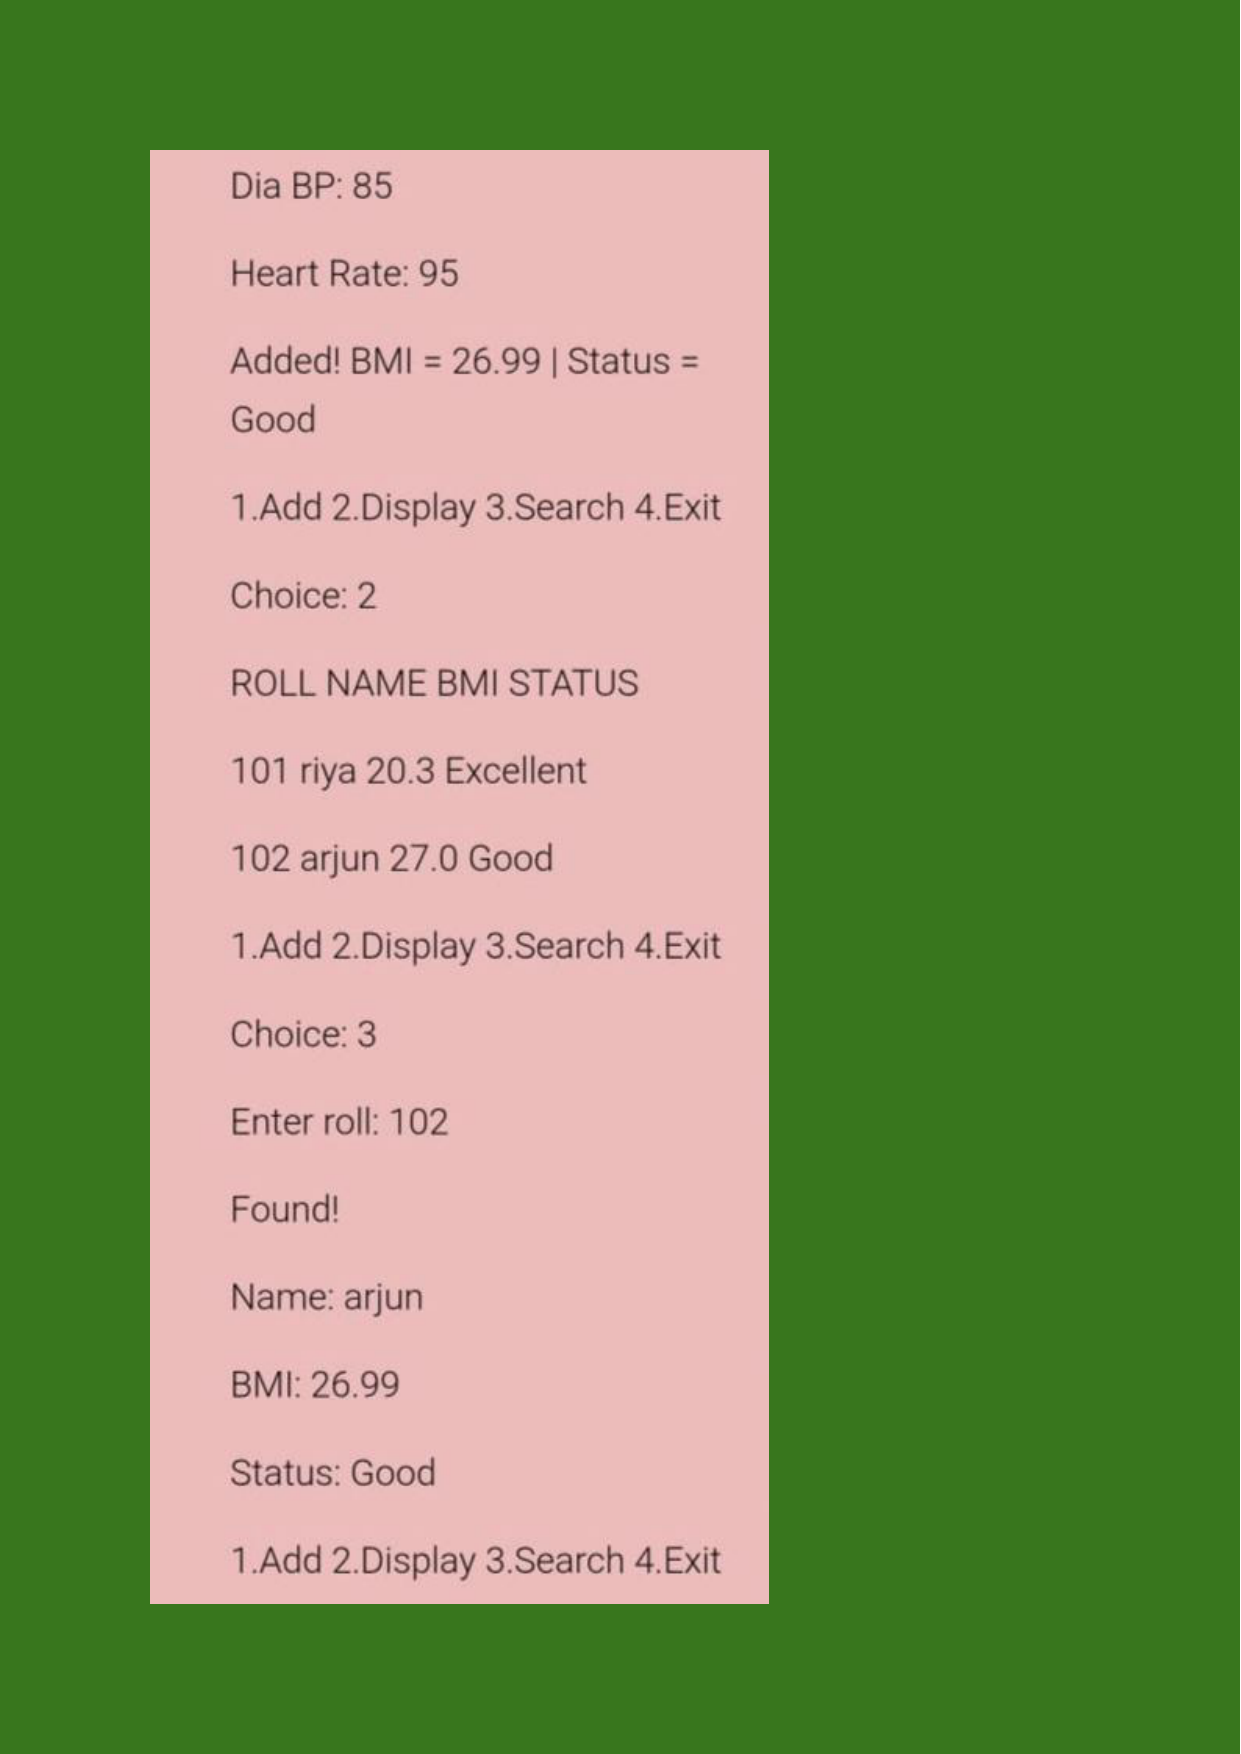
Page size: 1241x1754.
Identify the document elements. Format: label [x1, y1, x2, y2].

picture [150, 150, 769, 1604]
